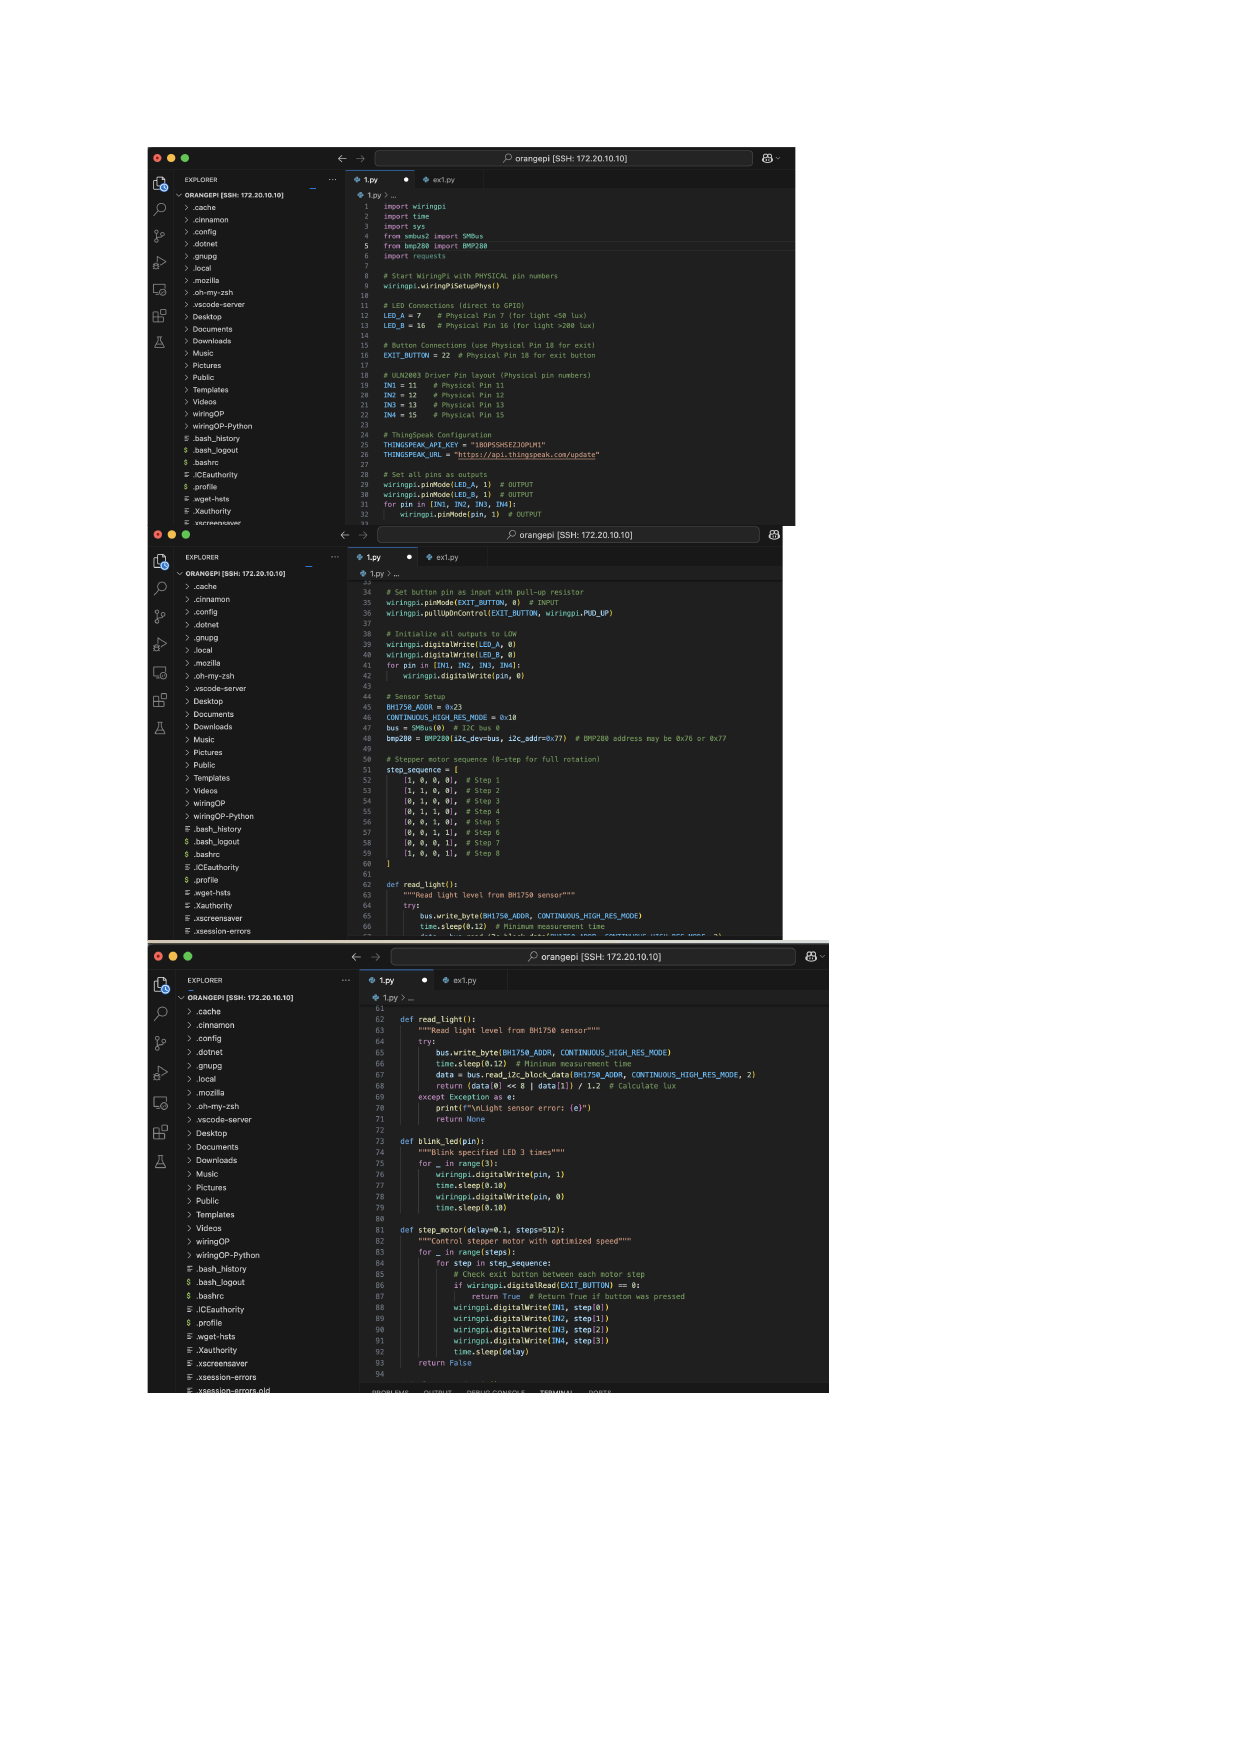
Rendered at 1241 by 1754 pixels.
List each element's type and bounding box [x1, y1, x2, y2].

picture [147, 147, 829, 1393]
